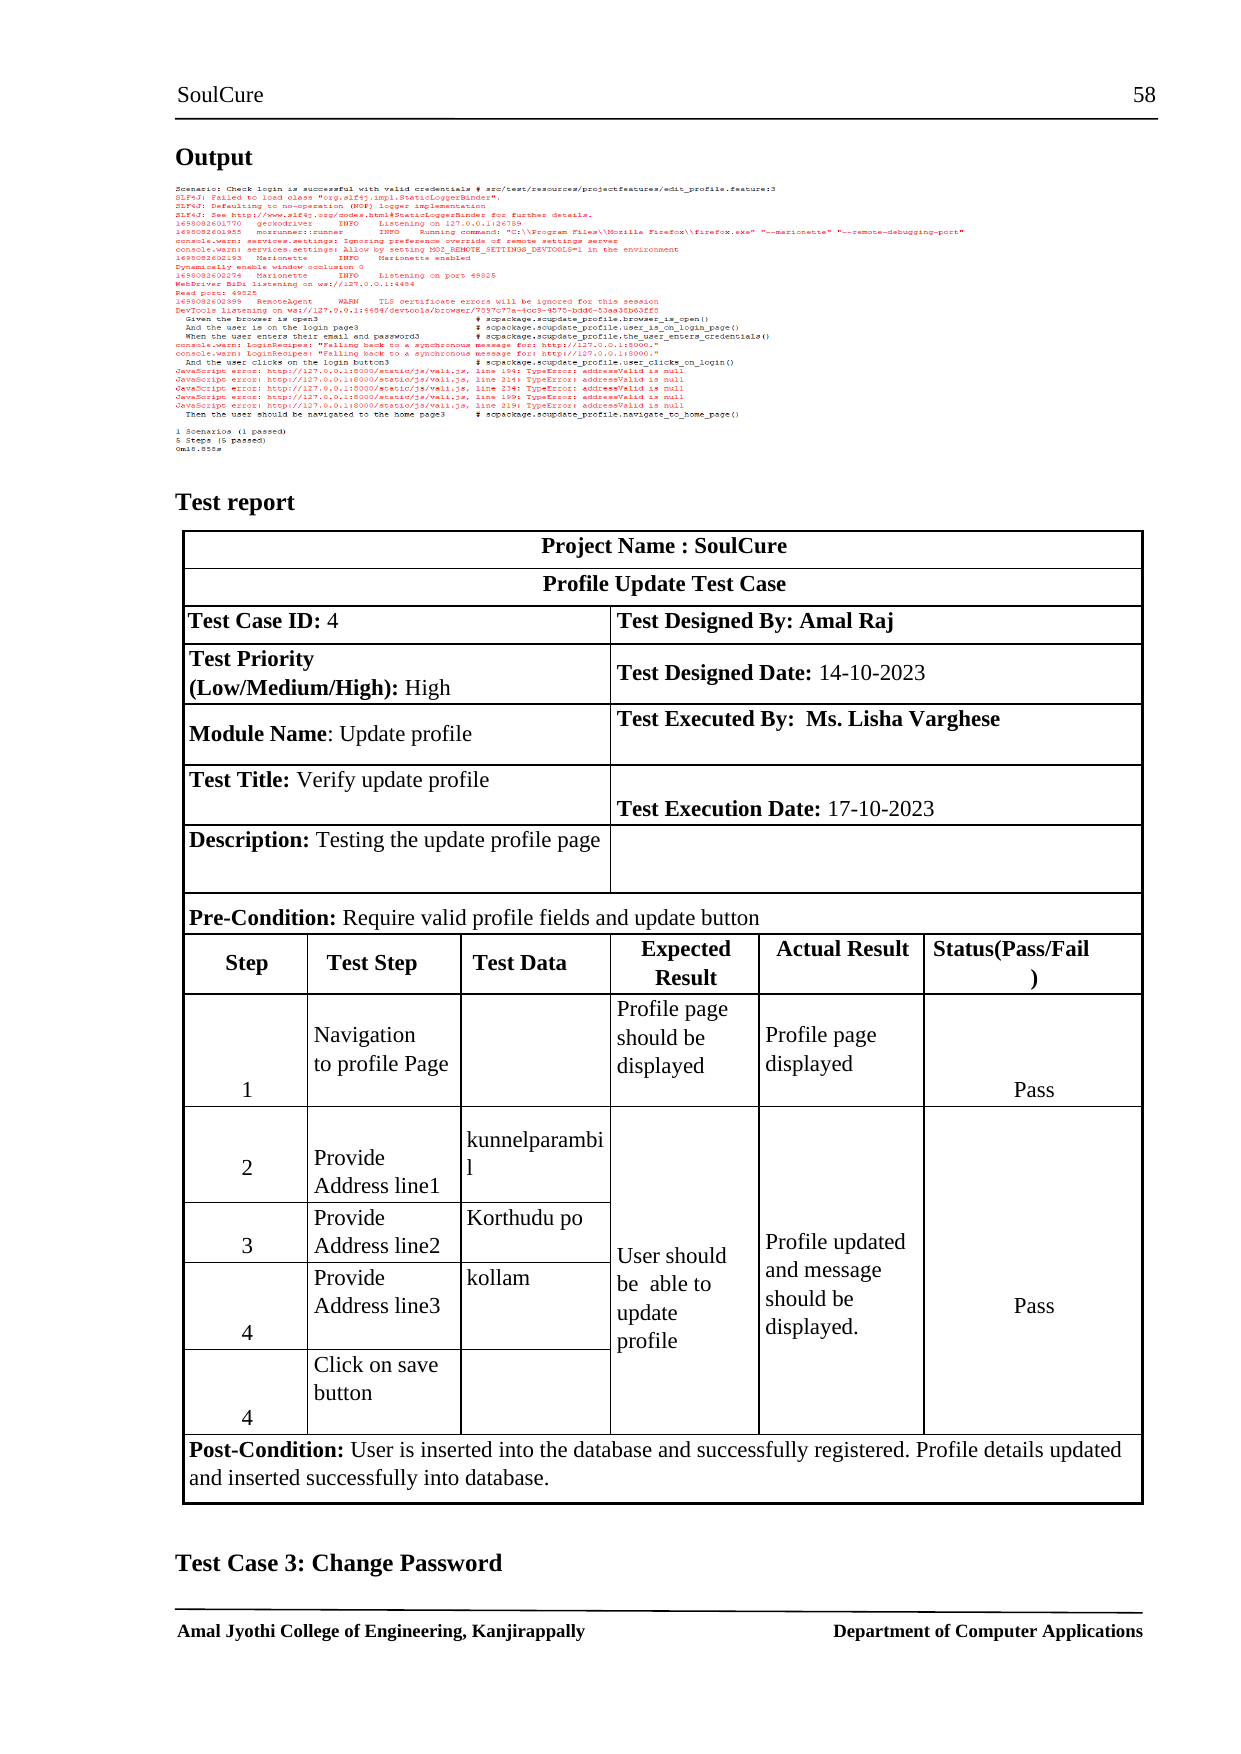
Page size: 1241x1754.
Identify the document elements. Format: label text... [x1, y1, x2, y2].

table_cell Pre-Condition: Require valid profile fields and update button [185, 894, 1141, 933]
table_cell Test Executed By: Ms. Lisha Varghese [611, 705, 1141, 764]
picture [174, 185, 965, 460]
text Output [175, 142, 1043, 171]
table_cell Module Name: Update profile [185, 705, 610, 764]
table_cell 2 [185, 1107, 307, 1202]
table_cell Test Designed By: Amal Raj [611, 607, 1141, 643]
table_cell Post-Condition: User is inserted into the database and successfully registered. Profile details updated and inserted successfully into database. [185, 1435, 1141, 1502]
table_cell 4 [185, 1263, 307, 1348]
table_cell Korthudu po [462, 1203, 610, 1262]
table_cell Test Priority (Low/Medium/High): High [185, 645, 610, 703]
table_cell User should be able to update profile [611, 1107, 758, 1434]
table_cell Profile Update Test Case [185, 569, 1141, 605]
table_cell 3 [185, 1203, 307, 1262]
table_cell Click on save button [308, 1350, 460, 1434]
table_cell Test Step [308, 935, 460, 993]
table_cell Profile page should be displayed [611, 995, 758, 1106]
table_cell [462, 1350, 610, 1434]
table_cell Provide Address line2 [308, 1203, 460, 1262]
table_cell kollam [462, 1263, 610, 1348]
table_cell Status(Pass/Fail ) [925, 935, 1141, 993]
table_cell Test Title: Verify update profile [185, 766, 610, 824]
table_cell 1 [185, 995, 307, 1106]
table_cell Pass [925, 995, 1141, 1106]
table_cell Expected Result [611, 935, 758, 993]
table_cell Navigation to profile Page [308, 995, 460, 1106]
table_cell Pass [925, 1107, 1141, 1434]
table_cell Profile page displayed [760, 995, 923, 1106]
table_cell Step [185, 935, 307, 993]
table_header Project Name : SoulCure [185, 532, 1141, 568]
table_cell Profile updated and message should be displayed. [760, 1107, 923, 1434]
text Test Case 3: Change Password [175, 1548, 1043, 1577]
table_cell Provide Address line3 [308, 1263, 460, 1348]
table_cell Description: Testing the update profile page [185, 826, 610, 892]
table_cell Actual Result [760, 935, 923, 993]
table_cell Test Execution Date: 17-10-2023 [611, 766, 1141, 824]
table_cell Test Data [462, 935, 610, 993]
table_cell kunnelparambil [462, 1107, 610, 1202]
table_cell [462, 995, 610, 1106]
table_cell [611, 826, 1141, 892]
table_cell Provide Address line1 [308, 1107, 460, 1202]
table_cell 4 [185, 1350, 307, 1434]
text Test report [175, 487, 1043, 516]
table_cell Test Case ID: 4 [185, 607, 610, 643]
table_cell Test Designed Date: 14-10-2023 [611, 645, 1141, 703]
